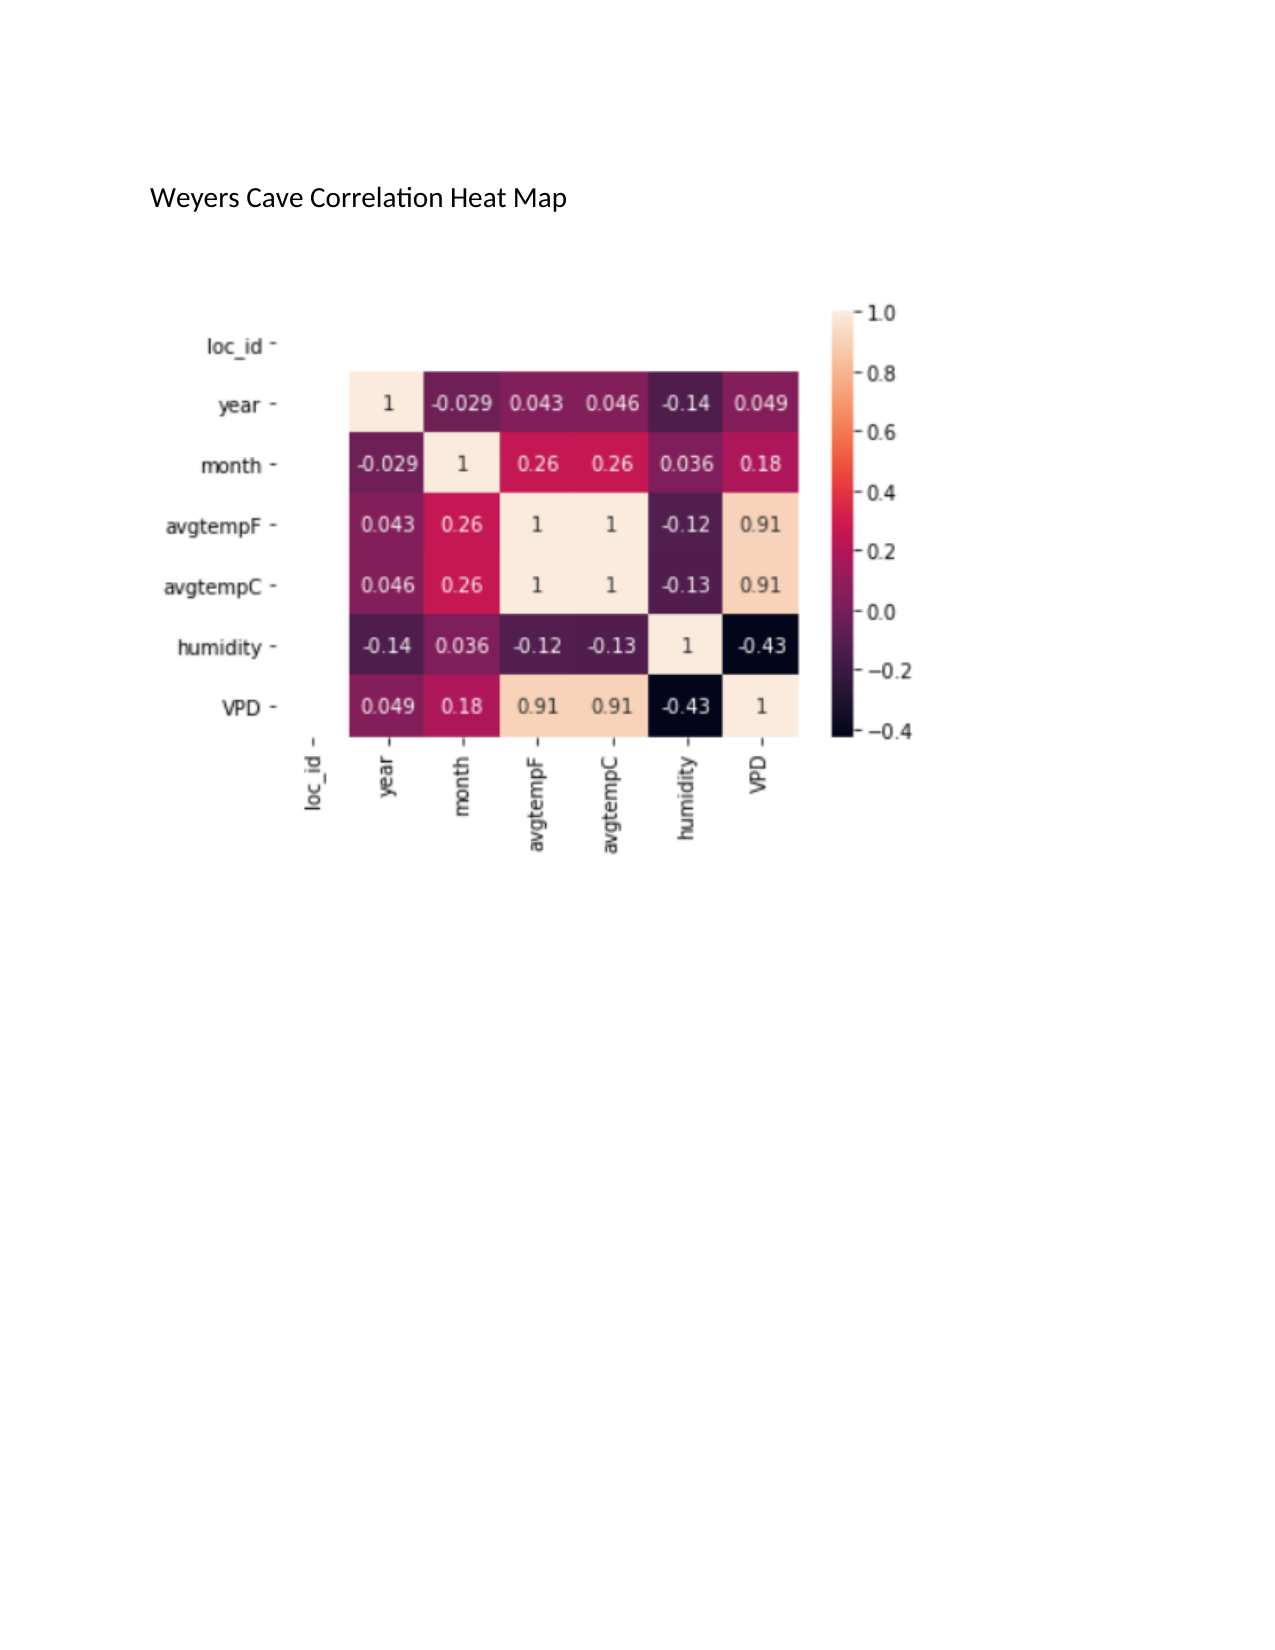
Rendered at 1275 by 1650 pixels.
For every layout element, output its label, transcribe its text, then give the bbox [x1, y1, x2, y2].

picture [150, 290, 934, 877]
text Weyers Cave Correlation Heat Map [150, 179, 1125, 214]
